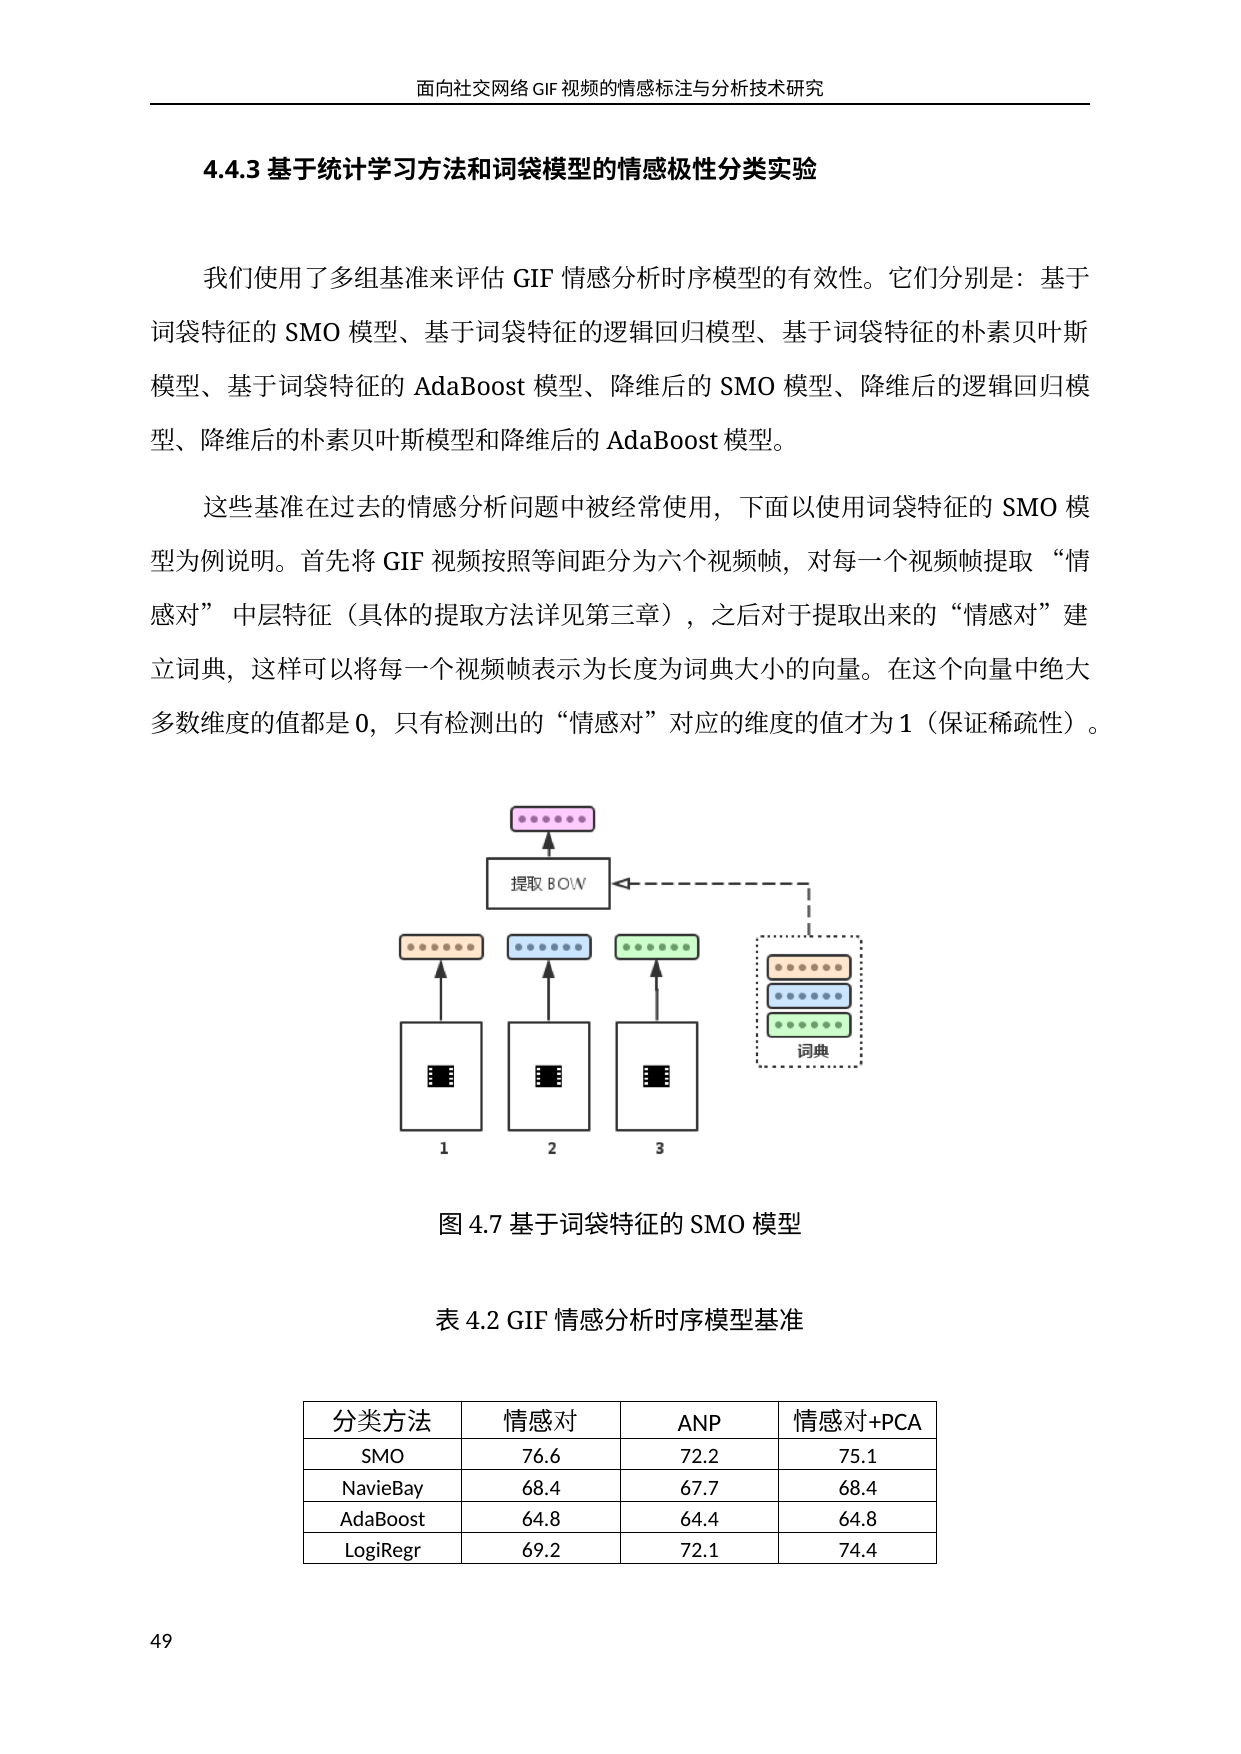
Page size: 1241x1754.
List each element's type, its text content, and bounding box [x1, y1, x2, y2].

table_cell AdaBoost [304, 1502, 461, 1532]
text 这些基准在过去的情感分析问题中被经常使用，下面以使用词袋特征的 SMO 模型为例说明。首先将 GIF 视频按照等间距分为六个视频帧，对每一个视频帧提取 “情感对” 中层特征（具体的提取方法详见第三章），之后对于提取出来的“情感对”建立词典，这样可以将每一个视频帧表示为长度为词典大小的向量。在这个向量中绝大多数维度的值都是0，只有检测出的“情感对”对应的维度的值才为1（保证稀疏性）。 [150, 488, 1090, 739]
table_header 情感对 [462, 1402, 620, 1438]
text 图4.7 基于词袋特征的 SMO 模型 [150, 1205, 1090, 1241]
table_header ANP [621, 1402, 778, 1438]
text 我们使用了多组基准来评估 GIF 情感分析时序模型的有效性。它们分别是：基于词袋特征的 SMO 模型、基于词袋特征的逻辑回归模型、基于词袋特征的朴素贝叶斯模型、基于词袋特征的 AdaBoost 模型、降维后的 SMO 模型、降维后的逻辑回归模型、降维后的朴素贝叶斯模型和降维后的 AdaBoost模型。 [150, 259, 1090, 457]
table_cell 64.8 [779, 1502, 936, 1532]
table_cell SMO [304, 1439, 461, 1469]
table_cell LogiRegr [304, 1533, 461, 1563]
table_cell 64.8 [462, 1502, 620, 1532]
table_cell 64.4 [621, 1502, 778, 1532]
table_cell 69.2 [462, 1533, 620, 1563]
table_cell 72.2 [621, 1439, 778, 1469]
table_header 情感对+PCA [779, 1402, 936, 1438]
table_cell 74.4 [779, 1533, 936, 1563]
table_header 分类方法 [304, 1402, 461, 1438]
table_cell 72.1 [621, 1533, 778, 1563]
text 4.4.3 基于统计学习方法和词袋模型的情感极性分类实验 [150, 150, 1090, 186]
picture [356, 769, 884, 1175]
table_cell 67.7 [621, 1470, 778, 1501]
table_cell 76.6 [462, 1439, 620, 1469]
table_cell 68.4 [462, 1470, 620, 1501]
table_cell 68.4 [779, 1470, 936, 1501]
table_cell 75.1 [779, 1439, 936, 1469]
text 表4.2 GIF 情感分析时序模型基准 [150, 1301, 1090, 1337]
table_cell NavieBay [304, 1470, 461, 1501]
